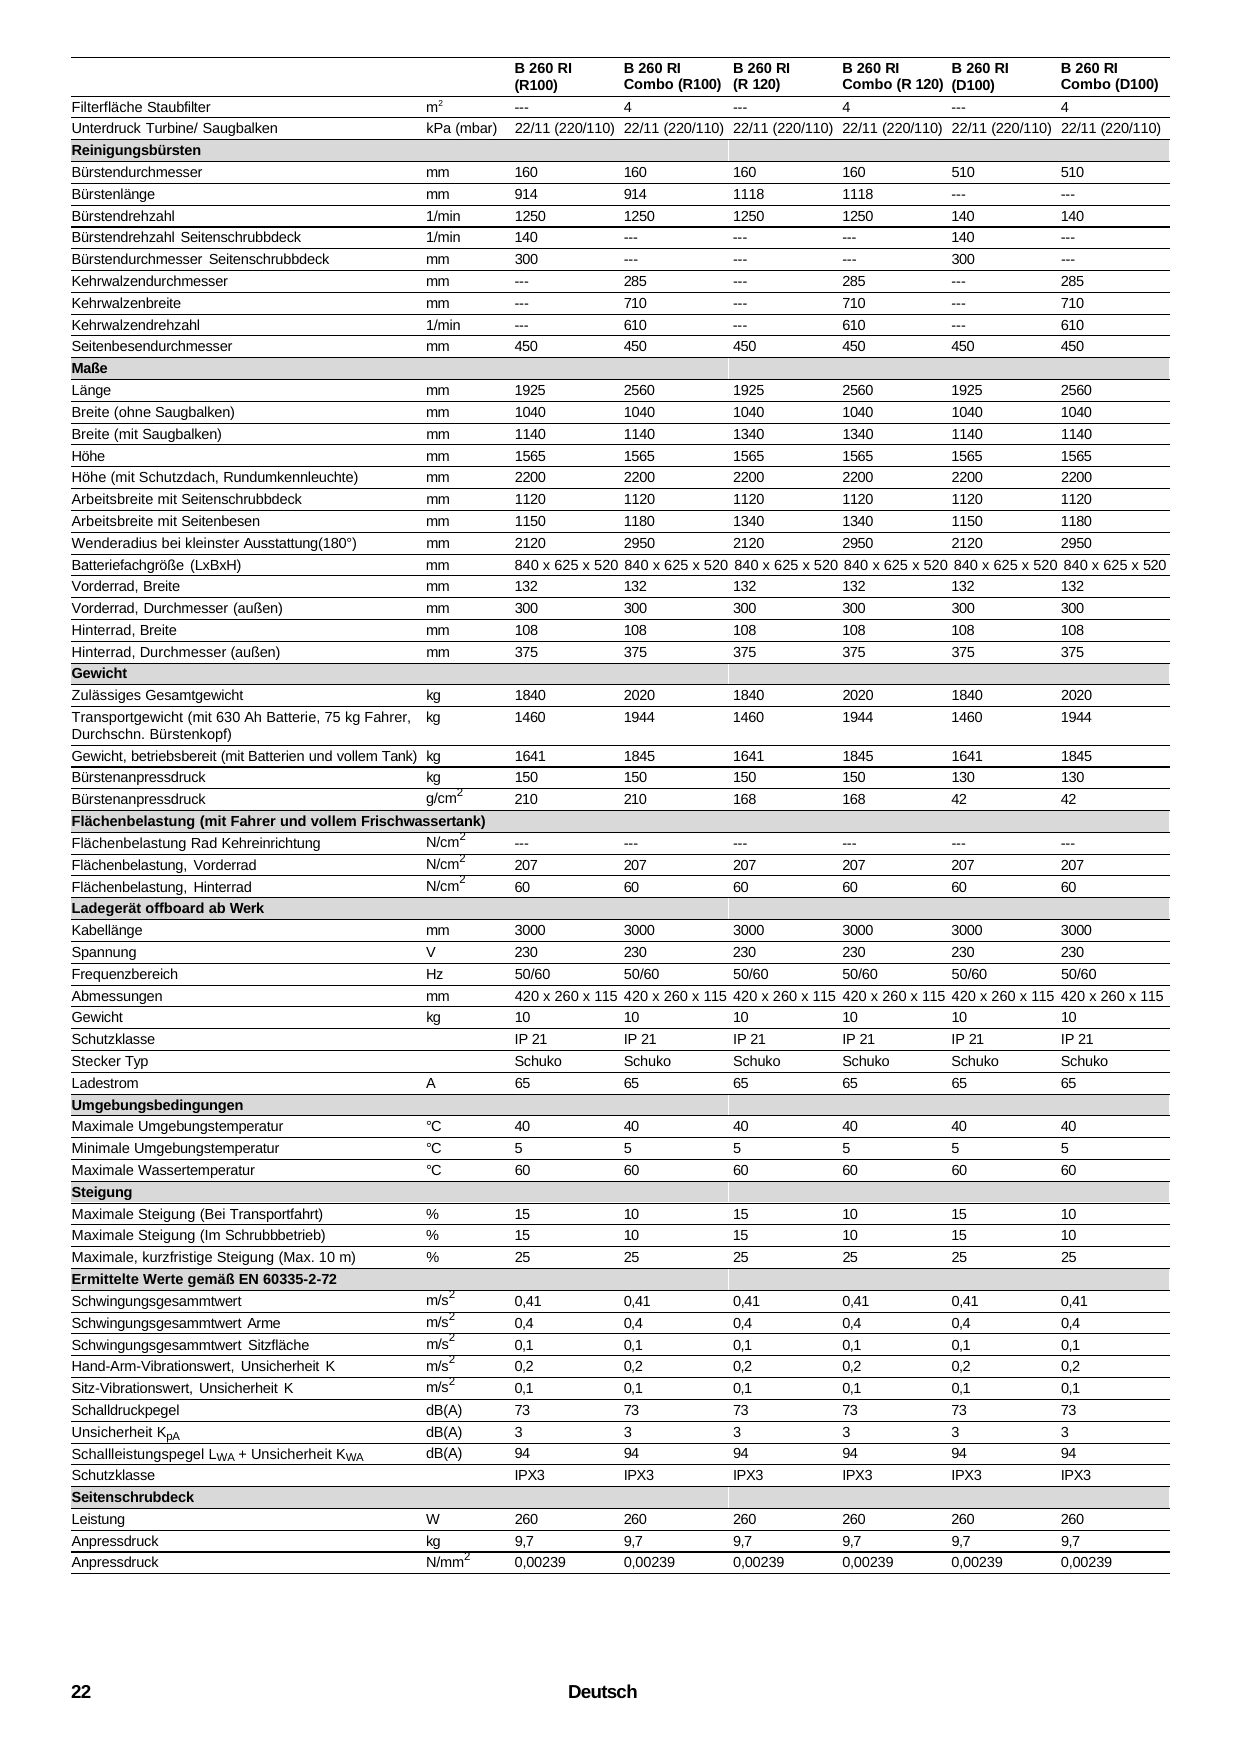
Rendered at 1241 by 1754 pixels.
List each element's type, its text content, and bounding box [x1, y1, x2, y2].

table_cell 207 [838, 855, 948, 875]
table_cell 3000 [729, 920, 838, 941]
table_cell 22/11 (220/110) [1056, 118, 1169, 139]
table_cell Maße [71, 358, 423, 379]
table_cell 140 [506, 228, 619, 248]
table_cell 3000 [506, 920, 619, 941]
table_cell Schuko [1056, 1051, 1169, 1072]
table_cell kPa (mbar) [423, 118, 506, 139]
table_cell 60 [948, 876, 1056, 897]
table_cell 4 [838, 97, 948, 117]
table_cell Kehrwalzendrehzahl [71, 315, 423, 335]
table_cell 65 [729, 1073, 838, 1093]
table_cell N/mm2 [423, 1553, 506, 1573]
table_cell [948, 1095, 1056, 1115]
table_cell 5 [729, 1138, 838, 1159]
table_cell 2560 [838, 380, 948, 401]
table_cell [1056, 1182, 1169, 1202]
table_cell --- [838, 249, 948, 270]
table_cell Maximale Umgebungstemperatur [71, 1116, 423, 1137]
table_cell [729, 898, 838, 919]
table_cell mm [423, 162, 506, 183]
table_cell [948, 1182, 1056, 1202]
table_cell 132 [1056, 576, 1169, 597]
table_cell Unsicherheit KpA [71, 1422, 423, 1442]
table_cell Vorderrad, Durchmesser (außen) [71, 598, 423, 619]
table_cell 25 [1056, 1247, 1169, 1268]
table_cell [729, 1487, 838, 1508]
table_cell 10 [1056, 1007, 1169, 1028]
table_cell 420 x 260 x 115 [729, 986, 838, 1006]
table_cell 1641 [948, 746, 1056, 766]
table_cell [506, 1269, 619, 1290]
table_cell [619, 1269, 728, 1290]
table_cell 3 [838, 1422, 948, 1442]
table_cell Flächenbelastung (mit Fahrer und vollem Frischwassertank) [71, 811, 1169, 832]
table_cell Unterdruck Turbine/ Saugbalken [71, 118, 423, 139]
table_cell 450 [729, 336, 838, 357]
table_cell 1641 [729, 746, 838, 766]
table_cell 73 [838, 1400, 948, 1421]
table_cell N/cm2 [423, 855, 506, 875]
table_cell Seitenbesendurchmesser [71, 336, 423, 357]
table_cell Flächenbelastung, Vorderrad [71, 855, 423, 875]
table_cell 510 [948, 162, 1056, 183]
table_cell Abmessungen [71, 986, 423, 1006]
table_cell 150 [619, 768, 728, 788]
table_cell 10 [1056, 1225, 1169, 1246]
table_cell [423, 1095, 506, 1115]
table_cell 1040 [729, 402, 838, 423]
table_cell 207 [506, 855, 619, 875]
table_cell 4 [619, 97, 728, 117]
table_cell [1056, 1487, 1169, 1508]
table_cell [729, 664, 838, 684]
table_cell [619, 1182, 728, 1202]
table_cell --- [506, 271, 619, 292]
table_cell Schuko [506, 1051, 619, 1072]
table_cell W [423, 1509, 506, 1529]
table_cell --- [619, 249, 728, 270]
table_cell [948, 1487, 1056, 1508]
table_cell 0,4 [1056, 1313, 1169, 1333]
table_cell [619, 664, 728, 684]
table_cell 914 [506, 184, 619, 204]
table_cell --- [948, 833, 1056, 854]
table_cell IPX3 [948, 1465, 1056, 1486]
table_cell [506, 664, 619, 684]
table_cell 300 [838, 598, 948, 619]
table_cell Flächenbelastung Rad Kehreinrichtung [71, 833, 423, 854]
table_cell 1250 [619, 206, 728, 226]
table_cell 0,41 [729, 1291, 838, 1312]
table_header B 260 RI Combo (D100) [1056, 58, 1169, 96]
table_cell 40 [506, 1116, 619, 1137]
table_cell 10 [729, 1007, 838, 1028]
table_cell 10 [948, 1007, 1056, 1028]
table_cell 260 [506, 1509, 619, 1529]
table_cell 260 [619, 1509, 728, 1529]
table_header B 260 RI (D100) [948, 58, 1056, 96]
table_cell 0,41 [948, 1291, 1056, 1312]
table_cell 260 [948, 1509, 1056, 1529]
table_cell 108 [948, 620, 1056, 641]
table_cell [948, 358, 1056, 379]
table_cell 15 [729, 1204, 838, 1224]
table_cell 2560 [619, 380, 728, 401]
table_cell 230 [838, 942, 948, 963]
table_cell 420 x 260 x 115 [1056, 986, 1169, 1006]
table_cell 60 [729, 876, 838, 897]
table_cell 40 [729, 1116, 838, 1137]
table_cell --- [948, 315, 1056, 335]
table_cell mm [423, 598, 506, 619]
table_cell 3 [506, 1422, 619, 1442]
table_cell [1056, 1095, 1169, 1115]
table_cell mm [423, 576, 506, 597]
table_cell 2200 [838, 467, 948, 488]
table_cell kg [423, 746, 506, 766]
table_cell mm [423, 402, 506, 423]
table_cell 40 [1056, 1116, 1169, 1137]
table_cell mm [423, 986, 506, 1006]
table_cell 1040 [948, 402, 1056, 423]
table_cell 25 [729, 1247, 838, 1268]
table_cell 10 [838, 1007, 948, 1028]
table_cell 300 [506, 249, 619, 270]
table_cell --- [619, 833, 728, 854]
table_cell 610 [1056, 315, 1169, 335]
table_cell 3000 [838, 920, 948, 941]
table_cell 375 [619, 642, 728, 662]
table_cell 420 x 260 x 115 [948, 986, 1056, 1006]
table_cell 2120 [506, 533, 619, 553]
table_cell Maximale Wassertemperatur [71, 1160, 423, 1181]
table_cell m/s2 [423, 1334, 506, 1355]
table_cell Gewicht, betriebsbereit (mit Batterien und vollem Tank) [71, 746, 423, 766]
table_cell 0,2 [619, 1356, 728, 1377]
table_cell °C [423, 1116, 506, 1137]
table_cell 300 [506, 598, 619, 619]
table_cell 2020 [838, 685, 948, 706]
table_cell --- [619, 228, 728, 248]
table_cell 0,00239 [1056, 1553, 1169, 1573]
table_cell 1840 [506, 685, 619, 706]
table_cell 450 [838, 336, 948, 357]
table_cell N/cm2 [423, 833, 506, 854]
table_cell 300 [1056, 598, 1169, 619]
table_cell 0,2 [838, 1356, 948, 1377]
table_cell Arbeitsbreite mit Seitenschrubbdeck [71, 489, 423, 510]
table_cell Batteriefachgröße (LxBxH) mm 840 x 625 x 520 840 x 625 x 520 840 x 625 x 520 840 x 625 x 520 840 x 625 x 520 840 x 625 x 520 [71, 555, 1169, 575]
table_cell Minimale Umgebungstemperatur [71, 1138, 423, 1159]
table_cell Schallleistungspegel LWA + Unsicherheit KWA [71, 1444, 423, 1464]
table_cell 40 [838, 1116, 948, 1137]
table_cell Bürstendurchmesser [71, 162, 423, 183]
table_cell 0,2 [948, 1356, 1056, 1377]
table_cell Arbeitsbreite mit Seitenbesen [71, 511, 423, 532]
table_cell --- [729, 315, 838, 335]
table_cell m/s2 [423, 1291, 506, 1312]
table_cell 1040 [838, 402, 948, 423]
table_cell mm [423, 445, 506, 466]
table_cell 60 [1056, 1160, 1169, 1181]
table_cell Stecker Typ [71, 1051, 423, 1072]
table_cell 3000 [619, 920, 728, 941]
table_cell 0,00239 [619, 1553, 728, 1573]
table_cell 0,41 [506, 1291, 619, 1312]
table_cell IP 21 [619, 1029, 728, 1050]
table_cell 1140 [948, 424, 1056, 444]
table_cell Hinterrad, Breite [71, 620, 423, 641]
table_cell 50/60 [619, 964, 728, 984]
table_cell 25 [948, 1247, 1056, 1268]
table_cell IPX3 [1056, 1465, 1169, 1486]
table_cell [729, 1269, 838, 1290]
table_cell 1460 [729, 707, 838, 744]
table_cell Schwingungsgesammtwert Arme [71, 1313, 423, 1333]
table_cell 207 [729, 855, 838, 875]
table_cell 1840 [729, 685, 838, 706]
table_cell Bürstenlänge [71, 184, 423, 204]
table_cell 108 [506, 620, 619, 641]
table_cell 65 [506, 1073, 619, 1093]
table_cell 1340 [729, 424, 838, 444]
table_cell [838, 1182, 948, 1202]
table_cell [838, 1269, 948, 1290]
table_cell 285 [619, 271, 728, 292]
table_cell 60 [729, 1160, 838, 1181]
table_cell 50/60 [838, 964, 948, 984]
table_cell --- [1056, 833, 1169, 854]
table_cell Umgebungsbedingungen [71, 1095, 423, 1115]
table_cell 2950 [838, 533, 948, 553]
table_cell 420 x 260 x 115 [506, 986, 619, 1006]
table_cell 0,1 [729, 1378, 838, 1399]
table_cell 22/11 (220/110) [506, 118, 619, 139]
table_cell mm [423, 336, 506, 357]
table_cell Bürstendrehzahl Seitenschrubbdeck [71, 228, 423, 248]
table_cell 0,2 [1056, 1356, 1169, 1377]
table_cell 1150 [506, 511, 619, 532]
table_cell 1180 [619, 511, 728, 532]
table_cell Hand-Arm-Vibrationswert, Unsicherheit K [71, 1356, 423, 1377]
table_cell Länge [71, 380, 423, 401]
table_cell mm [423, 533, 506, 553]
table_cell 0,1 [838, 1334, 948, 1355]
table_cell 1250 [506, 206, 619, 226]
table_cell 1565 [838, 445, 948, 466]
table_cell Ermittelte Werte gemäß EN 60335-2-72 [71, 1269, 423, 1290]
table_cell 60 [506, 1160, 619, 1181]
table_cell mm [423, 620, 506, 641]
table_cell 1565 [506, 445, 619, 466]
table_cell 2020 [619, 685, 728, 706]
table_cell m/s2 [423, 1313, 506, 1333]
table_cell N/cm2 [423, 876, 506, 897]
table_cell % [423, 1225, 506, 1246]
table_cell [1056, 898, 1169, 919]
table_cell 0,1 [506, 1378, 619, 1399]
table_cell [838, 358, 948, 379]
table_cell --- [948, 271, 1056, 292]
table_cell 230 [1056, 942, 1169, 963]
table_cell --- [948, 293, 1056, 313]
table_cell 285 [838, 271, 948, 292]
table_cell 94 [838, 1444, 948, 1464]
table_cell Höhe [71, 445, 423, 466]
table_cell 0,41 [838, 1291, 948, 1312]
table_cell 260 [838, 1509, 948, 1529]
table_cell 9,7 [619, 1531, 728, 1551]
table_cell [729, 358, 838, 379]
table_cell mm [423, 642, 506, 662]
table_cell 168 [729, 789, 838, 810]
table_cell 1040 [506, 402, 619, 423]
table_cell 0,1 [619, 1378, 728, 1399]
table_cell mm [423, 920, 506, 941]
table_cell 10 [619, 1204, 728, 1224]
table_cell 510 [1056, 162, 1169, 183]
table_cell Filterfläche Staubfilter m2 --- [71, 97, 619, 117]
table_cell 1/min [423, 206, 506, 226]
table_cell 4 [1056, 97, 1169, 117]
table_cell 9,7 [506, 1531, 619, 1551]
table_cell 1150 [948, 511, 1056, 532]
table_cell 132 [506, 576, 619, 597]
table_cell 1120 [948, 489, 1056, 510]
table_cell 0,00239 [506, 1553, 619, 1573]
table_cell 5 [1056, 1138, 1169, 1159]
table_cell 2020 [1056, 685, 1169, 706]
table_cell --- [729, 271, 838, 292]
table_cell 2560 [1056, 380, 1169, 401]
table_cell --- [729, 833, 838, 854]
table_cell [506, 1487, 619, 1508]
table_cell 160 [506, 162, 619, 183]
table_cell 42 [948, 789, 1056, 810]
table_cell 1340 [729, 511, 838, 532]
table_cell 0,4 [838, 1313, 948, 1333]
table_cell [838, 898, 948, 919]
table_cell Seitenschrubdeck [71, 1487, 423, 1508]
table_cell [423, 1269, 506, 1290]
table_cell [506, 1095, 619, 1115]
table_cell 3 [729, 1422, 838, 1442]
table_cell 710 [838, 293, 948, 313]
table_cell Ladegerät offboard ab Werk [71, 898, 423, 919]
table_cell Breite (ohne Saugbalken) [71, 402, 423, 423]
table_header B 260 RI Combo (R 120) [838, 58, 948, 96]
table_cell 50/60 [506, 964, 619, 984]
table_cell 73 [729, 1400, 838, 1421]
table_cell 1120 [729, 489, 838, 510]
table_cell 25 [506, 1247, 619, 1268]
table_cell Anpressdruck [71, 1553, 423, 1573]
table_cell V [423, 942, 506, 963]
table_cell Bürstendurchmesser Seitenschrubbdeck [71, 249, 423, 270]
table_cell 1925 [729, 380, 838, 401]
table_cell [423, 358, 506, 379]
table_cell IP 21 [948, 1029, 1056, 1050]
table_cell [1056, 664, 1169, 684]
table_cell --- [838, 228, 948, 248]
table_cell A [423, 1073, 506, 1093]
table_cell 94 [729, 1444, 838, 1464]
table_cell Bürstenanpressdruck [71, 789, 423, 810]
table_cell Schwingungsgesammtwert [71, 1291, 423, 1312]
table_cell --- [948, 184, 1056, 204]
table_cell mm [423, 424, 506, 444]
table_cell 60 [619, 876, 728, 897]
table_cell 130 [948, 768, 1056, 788]
table_cell °C [423, 1160, 506, 1181]
table_cell 1565 [729, 445, 838, 466]
table_cell 5 [838, 1138, 948, 1159]
table_cell 140 [1056, 206, 1169, 226]
table_cell 1565 [1056, 445, 1169, 466]
table_cell [729, 1182, 838, 1202]
table_cell 3 [619, 1422, 728, 1442]
table_cell 1250 [838, 206, 948, 226]
table_cell 1944 [1056, 707, 1169, 744]
table_cell °C [423, 1138, 506, 1159]
table_cell 1040 [1056, 402, 1169, 423]
table_cell [838, 1095, 948, 1115]
table_cell dB(A) [423, 1422, 506, 1442]
table_cell [1056, 140, 1169, 161]
table_cell 60 [506, 876, 619, 897]
table_cell 108 [619, 620, 728, 641]
table_cell 2950 [1056, 533, 1169, 553]
table_cell [423, 1465, 506, 1486]
table_cell 130 [1056, 768, 1169, 788]
table_cell 15 [506, 1225, 619, 1246]
table_cell [423, 1051, 506, 1072]
table_cell 710 [1056, 293, 1169, 313]
table_cell 610 [619, 315, 728, 335]
table_cell 420 x 260 x 115 [619, 986, 728, 1006]
table_cell 1641 [506, 746, 619, 766]
table_cell [619, 1487, 728, 1508]
table_cell 132 [948, 576, 1056, 597]
table_cell Vorderrad, Breite [71, 576, 423, 597]
table_cell 450 [506, 336, 619, 357]
table_cell 1925 [948, 380, 1056, 401]
table_cell [423, 898, 506, 919]
table_cell 15 [729, 1225, 838, 1246]
table_cell 1565 [619, 445, 728, 466]
table_cell 207 [619, 855, 728, 875]
table_cell 50/60 [948, 964, 1056, 984]
table_cell [729, 1095, 838, 1115]
table_cell [838, 1487, 948, 1508]
table_cell IP 21 [729, 1029, 838, 1050]
table_cell 2200 [506, 467, 619, 488]
table_cell 0,00239 [948, 1553, 1056, 1573]
table_cell m/s2 [423, 1378, 506, 1399]
table_cell IPX3 [506, 1465, 619, 1486]
table_cell 375 [948, 642, 1056, 662]
table_cell [948, 664, 1056, 684]
table_cell g/cm2 [423, 789, 506, 810]
table_cell 2200 [619, 467, 728, 488]
table_cell --- [729, 249, 838, 270]
table_cell 2200 [948, 467, 1056, 488]
table_cell 15 [948, 1204, 1056, 1224]
table_cell Schuko [948, 1051, 1056, 1072]
table_cell 10 [1056, 1204, 1169, 1224]
table_cell 65 [838, 1073, 948, 1093]
table_cell [423, 664, 506, 684]
table_cell 2120 [729, 533, 838, 553]
table_cell [506, 358, 619, 379]
table_cell 5 [948, 1138, 1056, 1159]
table_cell --- [1056, 184, 1169, 204]
table_cell 2200 [1056, 467, 1169, 488]
table_cell 160 [729, 162, 838, 183]
table_cell 450 [619, 336, 728, 357]
table_cell [838, 664, 948, 684]
table_cell Hinterrad, Durchmesser (außen) [71, 642, 423, 662]
table_cell Bürstenanpressdruck [71, 768, 423, 788]
table_cell 207 [948, 855, 1056, 875]
table_cell mm [423, 249, 506, 270]
table_cell 207 [1056, 855, 1169, 875]
table_cell Anpressdruck [71, 1531, 423, 1551]
table_cell 0,1 [1056, 1334, 1169, 1355]
table_cell % [423, 1247, 506, 1268]
table_cell 1118 [838, 184, 948, 204]
table_cell IPX3 [729, 1465, 838, 1486]
table_cell kg [423, 1007, 506, 1028]
table_cell IPX3 [838, 1465, 948, 1486]
table_cell mm [423, 489, 506, 510]
table_cell Sitz-Vibrationswert, Unsicherheit K [71, 1378, 423, 1399]
table_cell Steigung [71, 1182, 423, 1202]
table_cell Maximale Steigung (Bei Transportfahrt) [71, 1204, 423, 1224]
table_cell 60 [838, 876, 948, 897]
table_cell kg [423, 768, 506, 788]
table_cell [423, 140, 506, 161]
table_header B 260 RI (R 120) [729, 58, 838, 96]
table_cell 0,1 [619, 1334, 728, 1355]
table_cell 260 [1056, 1509, 1169, 1529]
table_cell 0,4 [729, 1313, 838, 1333]
table_cell 60 [1056, 876, 1169, 897]
table_cell 0,41 [619, 1291, 728, 1312]
table_cell [619, 1095, 728, 1115]
table_cell 10 [506, 1007, 619, 1028]
table_cell [506, 1182, 619, 1202]
table_cell [948, 140, 1056, 161]
table_cell [506, 140, 619, 161]
table_cell 300 [729, 598, 838, 619]
table_cell 40 [619, 1116, 728, 1137]
table_cell 73 [619, 1400, 728, 1421]
table_cell 150 [729, 768, 838, 788]
table_cell 108 [1056, 620, 1169, 641]
table_cell 73 [948, 1400, 1056, 1421]
table_cell Breite (mit Saugbalken) [71, 424, 423, 444]
table_cell 210 [619, 789, 728, 810]
table_cell 0,1 [1056, 1378, 1169, 1399]
table_cell 230 [729, 942, 838, 963]
table_cell 375 [1056, 642, 1169, 662]
table_cell 1120 [619, 489, 728, 510]
table_cell 1118 [729, 184, 838, 204]
table_cell --- [506, 833, 619, 854]
table_cell 2120 [948, 533, 1056, 553]
table_cell 1460 [506, 707, 619, 744]
table_cell Höhe (mit Schutzdach, Rundumkennleuchte) [71, 467, 423, 488]
table_cell 15 [948, 1225, 1056, 1246]
table_cell Frequenzbereich [71, 964, 423, 984]
table_cell --- [948, 97, 1056, 117]
table_cell --- [1056, 228, 1169, 248]
table_cell 1944 [838, 707, 948, 744]
table_cell 1845 [1056, 746, 1169, 766]
table_cell 1944 [619, 707, 728, 744]
table_cell mm [423, 511, 506, 532]
table_cell 1/min [423, 228, 506, 248]
table_cell Kabellänge [71, 920, 423, 941]
table_cell 94 [1056, 1444, 1169, 1464]
table_cell --- [1056, 249, 1169, 270]
table_cell Zulässiges Gesamtgewicht [71, 685, 423, 706]
table_cell 1040 [619, 402, 728, 423]
table_cell 10 [838, 1204, 948, 1224]
table_cell 610 [838, 315, 948, 335]
table_cell [423, 1182, 506, 1202]
table_cell Gewicht [71, 664, 423, 684]
table_cell --- [838, 833, 948, 854]
table_cell 0,1 [506, 1334, 619, 1355]
table_cell 300 [619, 598, 728, 619]
table_cell 160 [619, 162, 728, 183]
table_cell Spannung [71, 942, 423, 963]
table_cell [1056, 1269, 1169, 1290]
table_cell 1140 [506, 424, 619, 444]
table_cell 108 [729, 620, 838, 641]
table_cell 1340 [838, 511, 948, 532]
table_cell IP 21 [506, 1029, 619, 1050]
table_cell 1120 [506, 489, 619, 510]
table_cell 150 [506, 768, 619, 788]
table_cell dB(A) [423, 1400, 506, 1421]
table_cell Gewicht [71, 1007, 423, 1028]
table_cell 1140 [619, 424, 728, 444]
table_cell IP 21 [838, 1029, 948, 1050]
table_cell 710 [619, 293, 728, 313]
table_cell [619, 898, 728, 919]
table_cell 0,2 [729, 1356, 838, 1377]
table_cell 60 [838, 1160, 948, 1181]
table_cell Ladestrom [71, 1073, 423, 1093]
table_cell Leistung [71, 1509, 423, 1529]
table_cell [838, 140, 948, 161]
table_cell 0,1 [948, 1334, 1056, 1355]
table_cell 0,4 [948, 1313, 1056, 1333]
table_cell 25 [619, 1247, 728, 1268]
table_header B 260 RI (R100) [71, 58, 619, 96]
table_cell 3000 [1056, 920, 1169, 941]
table_cell 1340 [838, 424, 948, 444]
table_cell 65 [619, 1073, 728, 1093]
table_cell 230 [506, 942, 619, 963]
table_cell 5 [619, 1138, 728, 1159]
table_cell 0,1 [948, 1378, 1056, 1399]
table_cell 10 [838, 1225, 948, 1246]
table_cell 1845 [838, 746, 948, 766]
table_cell 168 [838, 789, 948, 810]
table_cell 375 [729, 642, 838, 662]
table_cell 0,4 [619, 1313, 728, 1333]
table_cell 914 [619, 184, 728, 204]
table_cell 9,7 [1056, 1531, 1169, 1551]
table_cell 420 x 260 x 115 [838, 986, 948, 1006]
table_cell dB(A) [423, 1444, 506, 1464]
table_cell Bürstendrehzahl [71, 206, 423, 226]
table_cell [948, 898, 1056, 919]
table_cell 0,41 [1056, 1291, 1169, 1312]
table_cell m/s2 [423, 1356, 506, 1377]
table_cell 25 [838, 1247, 948, 1268]
table_cell --- [506, 315, 619, 335]
table_cell 3000 [948, 920, 1056, 941]
table_cell 22/11 (220/110) [948, 118, 1056, 139]
table_cell Schalldruckpegel [71, 1400, 423, 1421]
table_cell [729, 140, 838, 161]
table_cell 1140 [1056, 424, 1169, 444]
table_cell 210 [506, 789, 619, 810]
table_cell kg [423, 1531, 506, 1551]
table_cell 1250 [729, 206, 838, 226]
table_cell [506, 898, 619, 919]
table_cell 230 [948, 942, 1056, 963]
table_cell 132 [838, 576, 948, 597]
table_cell IPX3 [619, 1465, 728, 1486]
table_cell 0,00239 [838, 1553, 948, 1573]
table_cell 5 [506, 1138, 619, 1159]
table_cell Schwingungsgesammtwert Sitzfläche [71, 1334, 423, 1355]
table_cell 9,7 [838, 1531, 948, 1551]
table_cell 300 [948, 249, 1056, 270]
table_cell --- [729, 97, 838, 117]
table_cell [619, 358, 728, 379]
table_cell 450 [948, 336, 1056, 357]
table_cell 160 [838, 162, 948, 183]
table_cell 108 [838, 620, 948, 641]
table_cell 150 [838, 768, 948, 788]
table_cell [948, 1269, 1056, 1290]
table_cell IP 21 [1056, 1029, 1169, 1050]
table_cell 0,1 [838, 1378, 948, 1399]
table_cell 50/60 [1056, 964, 1169, 984]
table_cell --- [729, 228, 838, 248]
table_cell Transportgewicht (mit 630 Ah Batterie, 75 kg Fahrer, Durchschn. Bürstenkopf) [71, 707, 423, 744]
table_cell [423, 1487, 506, 1508]
table_cell mm [423, 293, 506, 313]
table_cell 260 [729, 1509, 838, 1529]
table_cell 15 [506, 1204, 619, 1224]
table_cell --- [729, 293, 838, 313]
table_cell 40 [948, 1116, 1056, 1137]
table_cell 3 [1056, 1422, 1169, 1442]
table_cell [1056, 358, 1169, 379]
table_cell 50/60 [729, 964, 838, 984]
table_cell [619, 140, 728, 161]
table_cell 22/11 (220/110) [838, 118, 948, 139]
table_cell mm [423, 184, 506, 204]
table_cell 9,7 [729, 1531, 838, 1551]
table_cell 9,7 [948, 1531, 1056, 1551]
table_cell 65 [1056, 1073, 1169, 1093]
table_cell Maximale Steigung (Im Schrubbbetrieb) [71, 1225, 423, 1246]
table_cell 0,00239 [729, 1553, 838, 1573]
table_cell 22/11 (220/110) [729, 118, 838, 139]
table_cell Wenderadius bei kleinster Ausstattung(180°) [71, 533, 423, 553]
table_cell 132 [619, 576, 728, 597]
table_cell mm [423, 380, 506, 401]
table_cell Schutzklasse [71, 1465, 423, 1486]
table_cell 42 [1056, 789, 1169, 810]
table_cell 1925 [506, 380, 619, 401]
table_cell 300 [948, 598, 1056, 619]
table_cell 375 [506, 642, 619, 662]
table_cell 60 [948, 1160, 1056, 1181]
table_cell Schuko [619, 1051, 728, 1072]
table_cell 0,2 [506, 1356, 619, 1377]
table_cell Maximale, kurzfristige Steigung (Max. 10 m) [71, 1247, 423, 1268]
table_cell kg [423, 707, 506, 744]
table_cell 10 [619, 1007, 728, 1028]
table_cell 1120 [1056, 489, 1169, 510]
table_cell kg [423, 685, 506, 706]
table_cell Hz [423, 964, 506, 984]
table_cell 94 [948, 1444, 1056, 1464]
table_cell 1180 [1056, 511, 1169, 532]
table_cell 1/min [423, 315, 506, 335]
table_cell 94 [506, 1444, 619, 1464]
table_cell 65 [948, 1073, 1056, 1093]
table_cell mm [423, 467, 506, 488]
table_cell 285 [1056, 271, 1169, 292]
table_cell 2950 [619, 533, 728, 553]
table_cell Schuko [838, 1051, 948, 1072]
table_cell Kehrwalzenbreite [71, 293, 423, 313]
table_cell 140 [948, 228, 1056, 248]
table_cell 0,1 [729, 1334, 838, 1355]
table_cell 94 [619, 1444, 728, 1464]
table_cell 73 [506, 1400, 619, 1421]
table_header B 260 RI Combo (R100) [619, 58, 728, 96]
table_cell 450 [1056, 336, 1169, 357]
table_cell --- [506, 293, 619, 313]
table_cell 140 [948, 206, 1056, 226]
table_cell 22/11 (220/110) [619, 118, 728, 139]
table_cell 1120 [838, 489, 948, 510]
table_cell Schutzklasse [71, 1029, 423, 1050]
table_cell 132 [729, 576, 838, 597]
table_cell 0,4 [506, 1313, 619, 1333]
table_cell Flächenbelastung, Hinterrad [71, 876, 423, 897]
table_cell 1460 [948, 707, 1056, 744]
table_cell 230 [619, 942, 728, 963]
table_cell 60 [619, 1160, 728, 1181]
table_cell [423, 1029, 506, 1050]
table_cell 375 [838, 642, 948, 662]
table_cell 3 [948, 1422, 1056, 1442]
table_cell Reinigungsbürsten [71, 140, 423, 161]
table_cell 1840 [948, 685, 1056, 706]
table_cell 2200 [729, 467, 838, 488]
table_cell 73 [1056, 1400, 1169, 1421]
table_cell mm [423, 271, 506, 292]
table_cell % [423, 1204, 506, 1224]
table_cell 10 [619, 1225, 728, 1246]
table_cell 1565 [948, 445, 1056, 466]
table_cell 1845 [619, 746, 728, 766]
table_cell Schuko [729, 1051, 838, 1072]
table_cell Kehrwalzendurchmesser [71, 271, 423, 292]
